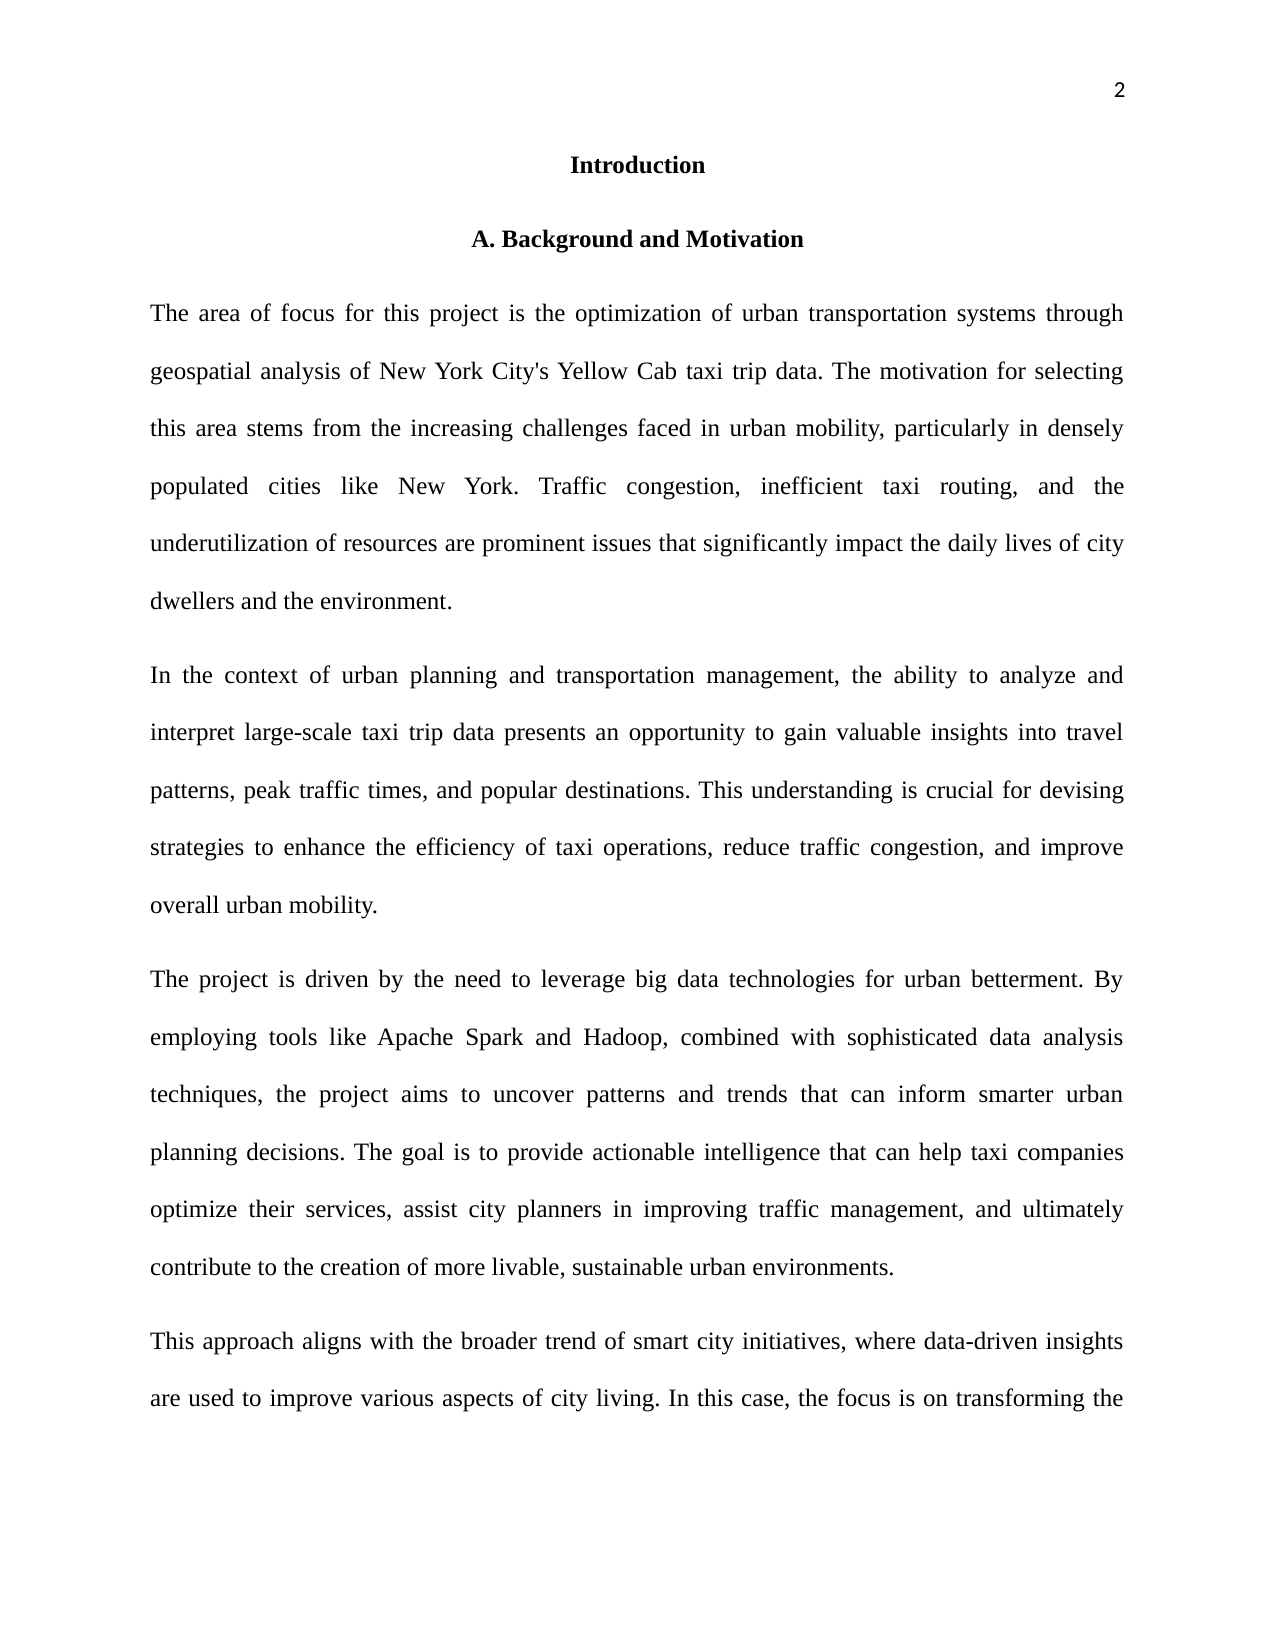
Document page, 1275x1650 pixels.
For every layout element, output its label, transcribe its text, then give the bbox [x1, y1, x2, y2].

text The project is driven by the need to leverage big data technologies for urban betterment. By employing tools like Apache Spark and Hadoop, combined with sophisticated data analysis techniques, the project aims to uncover patterns and trends that can inform smarter urban planning decisions. The goal is to provide actionable intelligence that can help taxi companies optimize their services, assist city planners in improving traffic management, and ultimately contribute to the creation of more livable, sustainable urban environments. [150, 964, 1125, 1280]
text Introduction [150, 150, 1125, 179]
text A. Background and Motivation [150, 224, 1125, 253]
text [150, 1326, 1125, 1412]
text The area of focus for this project is the optimization of urban transportation systems through geospatial analysis of New York City's Yellow Cab taxi trip data. The motivation for selecting this area stems from the increasing challenges faced in urban mobility, particularly in densely populated cities like New York. Traffic congestion, inefficient taxi routing, and the underutilization of resources are prominent issues that significantly impact the daily lives of city dwellers and the environment. [150, 298, 1125, 614]
text In the context of urban planning and transportation management, the ability to analyze and interpret large-scale taxi trip data presents an opportunity to gain valuable insights into travel patterns, peak traffic times, and popular destinations. This understanding is crucial for devising strategies to enhance the efficiency of taxi operations, reduce traffic congestion, and improve overall urban mobility. [150, 660, 1125, 919]
